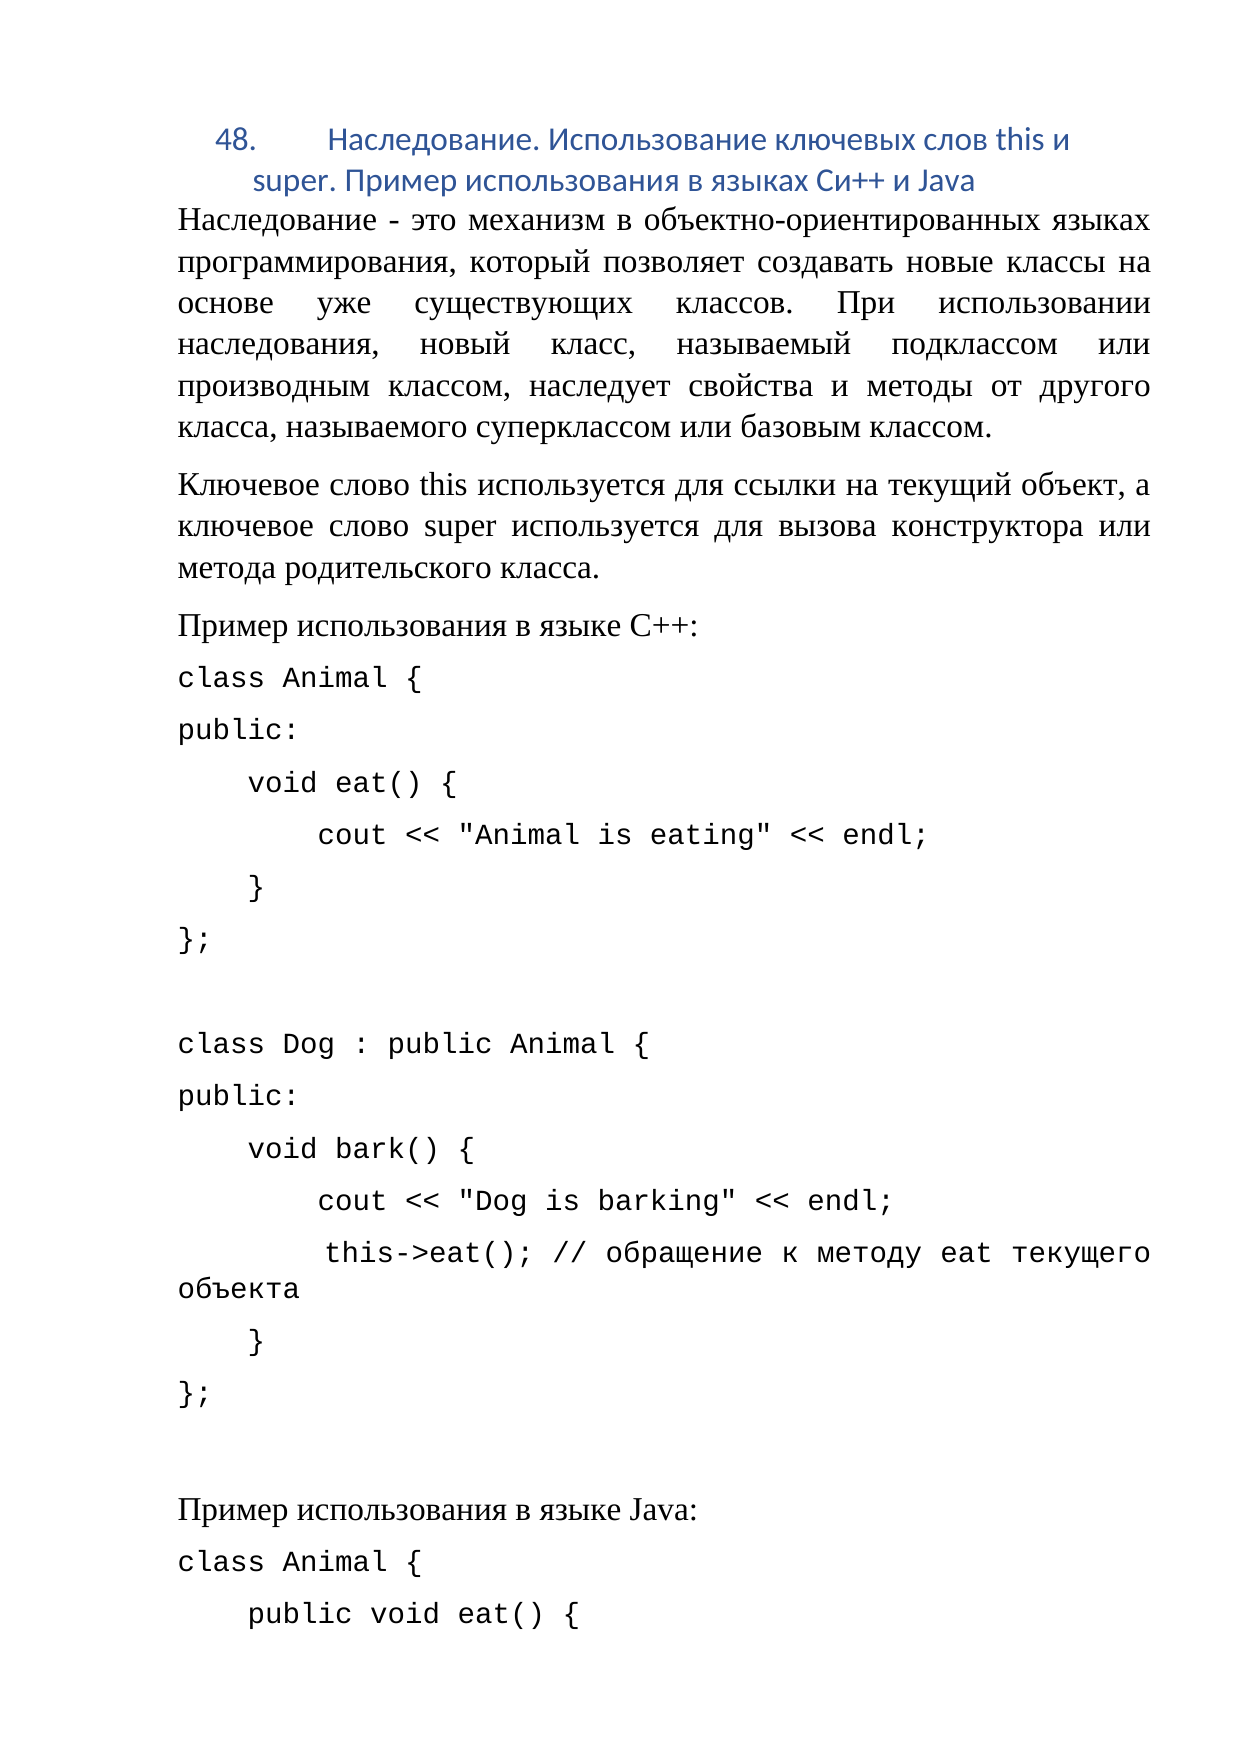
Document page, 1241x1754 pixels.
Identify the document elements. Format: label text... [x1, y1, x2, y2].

text }; [177, 924, 1152, 958]
text cout << "Dog is barking" << endl; [177, 1186, 1152, 1219]
text public void eat() { [177, 1599, 1152, 1632]
text Наследование - это механизм в объектно-ориентированных языках программирования, который позволяет создавать новые классы на основе уже существующих классов. При использовании наследования, новый класс, называемый подклассом или производным классом, наследует свойства и методы от другого класса, называемого суперклассом или базовым классом. [177, 199, 1152, 445]
text Ключевое слово this используется для ссылки на текущий объект, а ключевое слово super используется для вызова конструктора или метода родительского класса. [177, 464, 1152, 585]
text void bark() { [177, 1134, 1152, 1167]
text } [177, 1326, 1152, 1359]
text cout << "Animal is eating" << endl; [177, 820, 1152, 853]
text public: [177, 1081, 1152, 1114]
text class Dog : public Animal { [177, 1029, 1152, 1062]
text public: [177, 715, 1152, 748]
text void eat() { [177, 768, 1152, 801]
text } [177, 872, 1152, 905]
text this->eat(); // обращение к методу eat текущего объекта [177, 1238, 1152, 1307]
text Пример использования в языке C++: [177, 605, 1152, 643]
subtitle Наследование. Использование ключевых слов this и super. Пример использования в языках Си++ и Java [215, 118, 1152, 199]
text class Animal { [177, 1547, 1152, 1580]
text }; [177, 1378, 1152, 1412]
text class Animal { [177, 663, 1152, 696]
text Пример использования в языке Java: [177, 1489, 1152, 1527]
